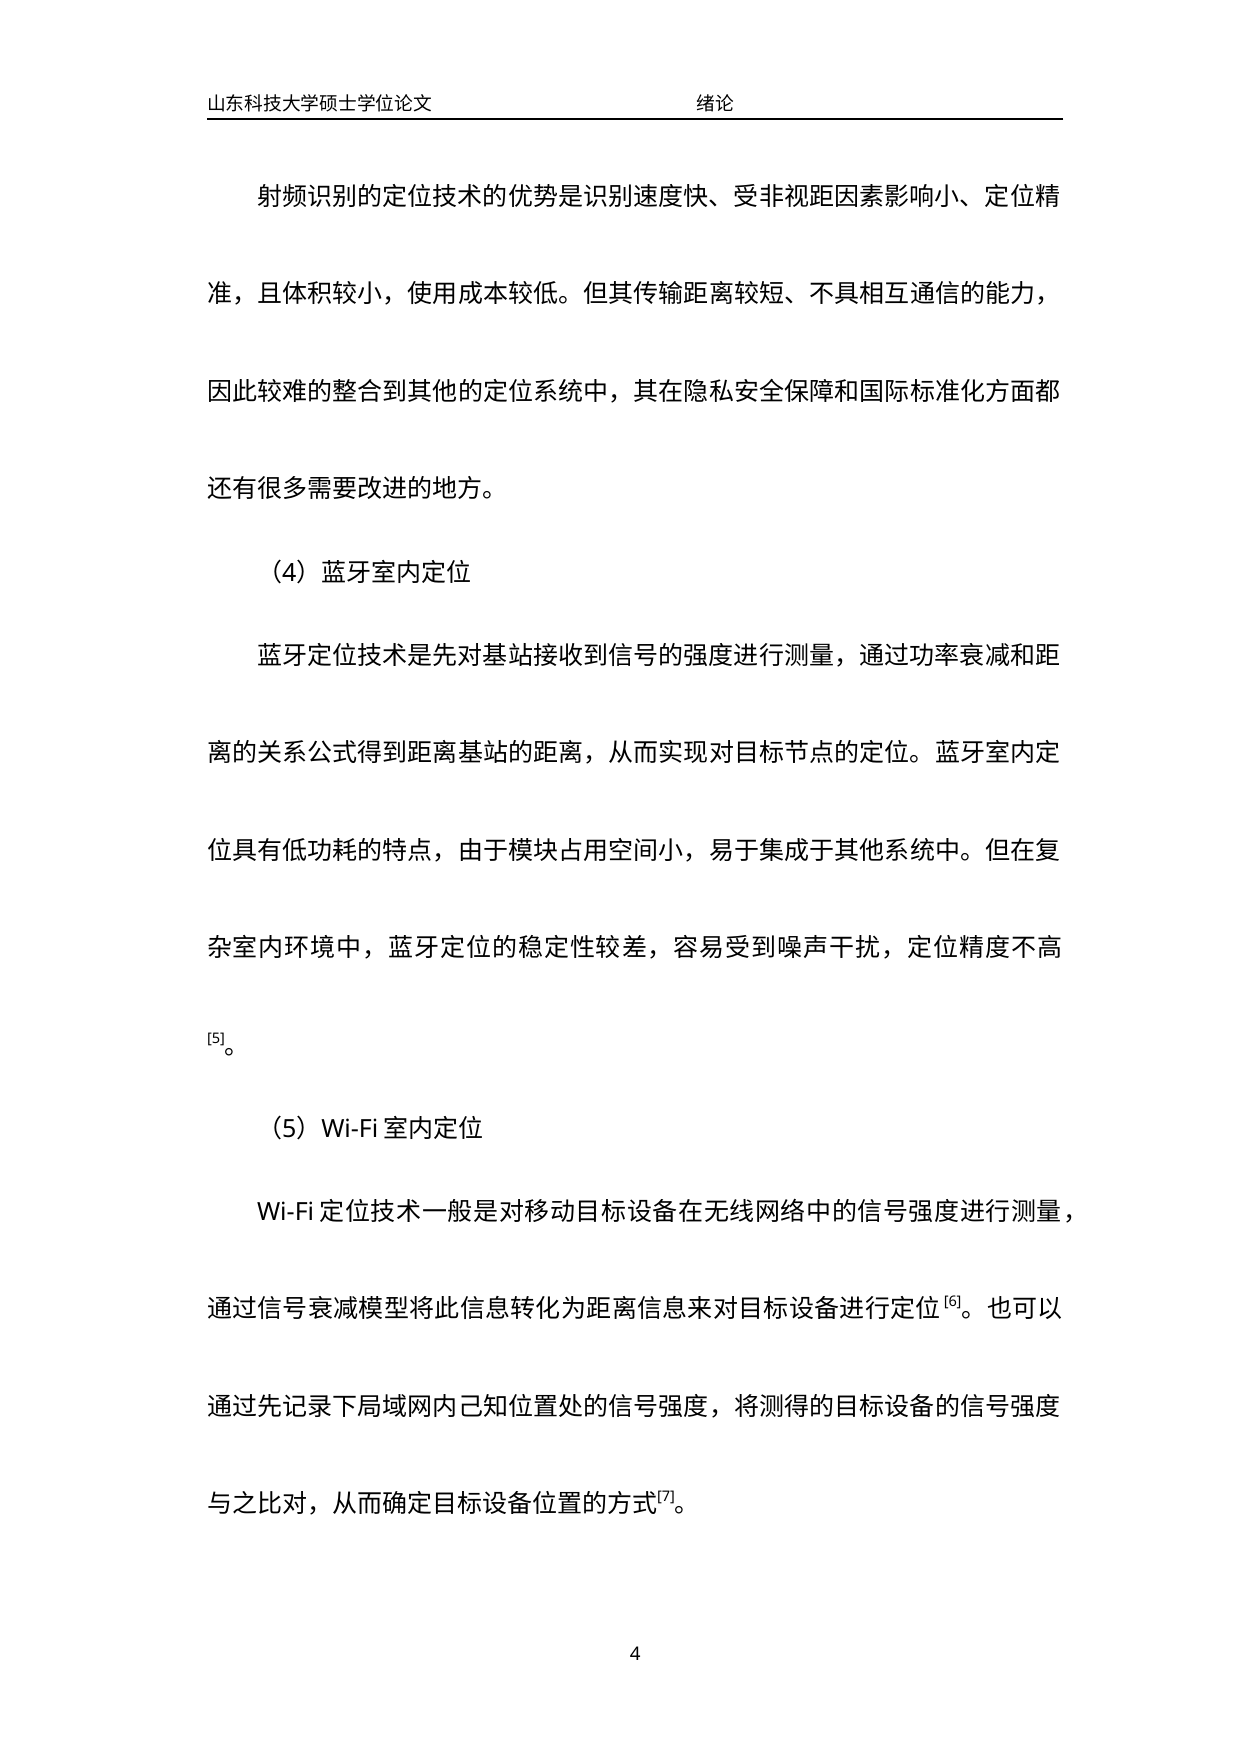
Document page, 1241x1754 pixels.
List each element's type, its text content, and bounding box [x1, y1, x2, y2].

text （4）蓝牙室内定位 [207, 538, 1063, 603]
text Wi-Fi定位技术一般是对移动目标设备在无线网络中的信号强度进行测量，通过信号衰减模型将此信息转化为距离信息来对目标设备进行定位[6]。也可以通过先记录下局域网内己知位置处的信号强度，将测得的目标设备的信号强度与之比对，从而确定目标设备位置的方式[7]。 [207, 1177, 1063, 1534]
text 蓝牙定位技术是先对基站接收到信号的强度进行测量，通过功率衰减和距离的关系公式得到距离基站的距离，从而实现对目标节点的定位。蓝牙室内定位具有低功耗的特点，由于模块占用空间小，易于集成于其他系统中。但在复杂室内环境中，蓝牙定位的稳定性较差，容易受到噪声干扰，定位精度不高[5]。 [207, 621, 1063, 1076]
text （5）Wi-Fi室内定位 [207, 1094, 1063, 1159]
text 射频识别的定位技术的优势是识别速度快、受非视距因素影响小、定位精准，且体积较小，使用成本较低。但其传输距离较短、不具相互通信的能力，因此较难的整合到其他的定位系统中，其在隐私安全保障和国际标准化方面都还有很多需要改进的地方。 [207, 162, 1063, 519]
